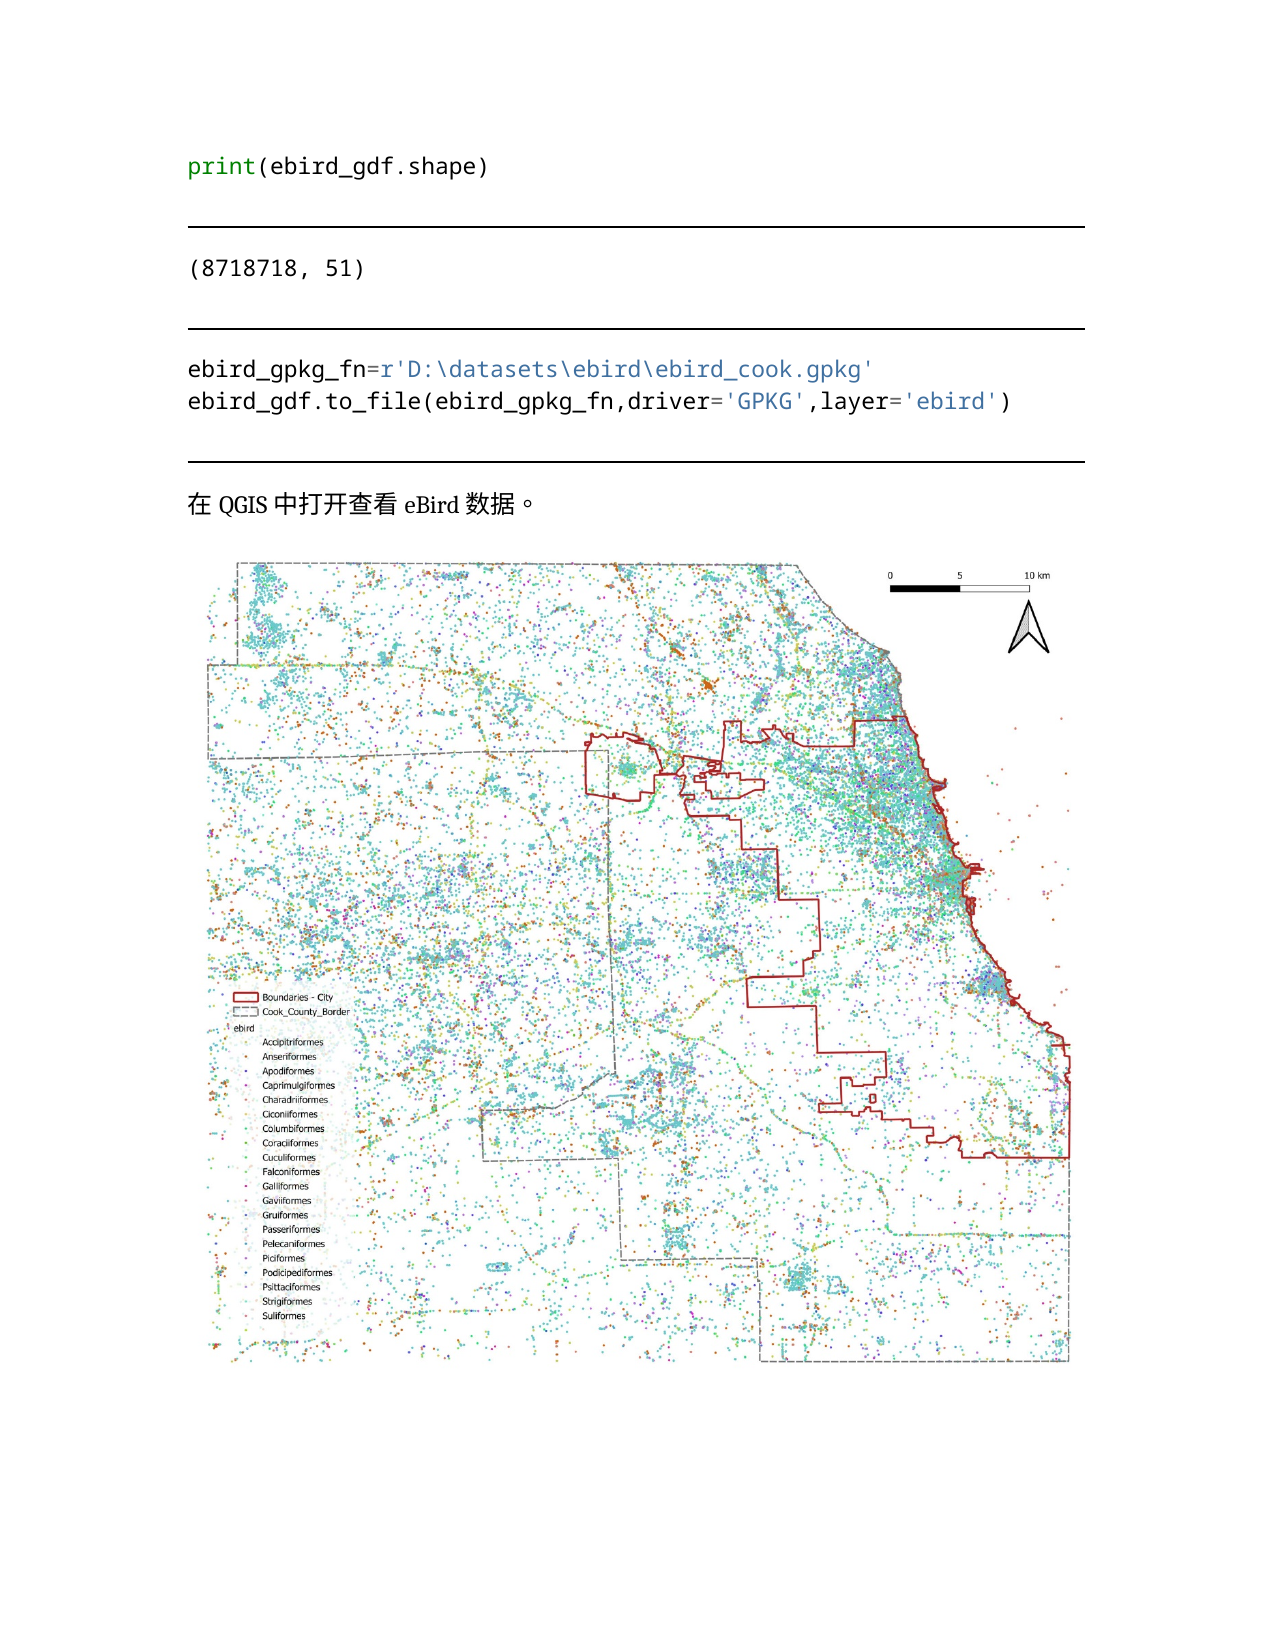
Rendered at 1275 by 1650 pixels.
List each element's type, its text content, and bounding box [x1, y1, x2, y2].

picture [187, 539, 1088, 1386]
text print(ebird_gdf.shape) [187, 150, 1087, 181]
text ebird_gpkg_fn=r'D:\datasets\ebird\ebird_cook.gpkg' ebird_gdf.to_file(ebird_gpkg_fn,driver='GPKG',layer='ebird') [187, 353, 1087, 416]
text (8718718, 51) [187, 252, 1087, 283]
text 在 QGIS 中打开查看 eBird 数据。 [187, 486, 1087, 520]
